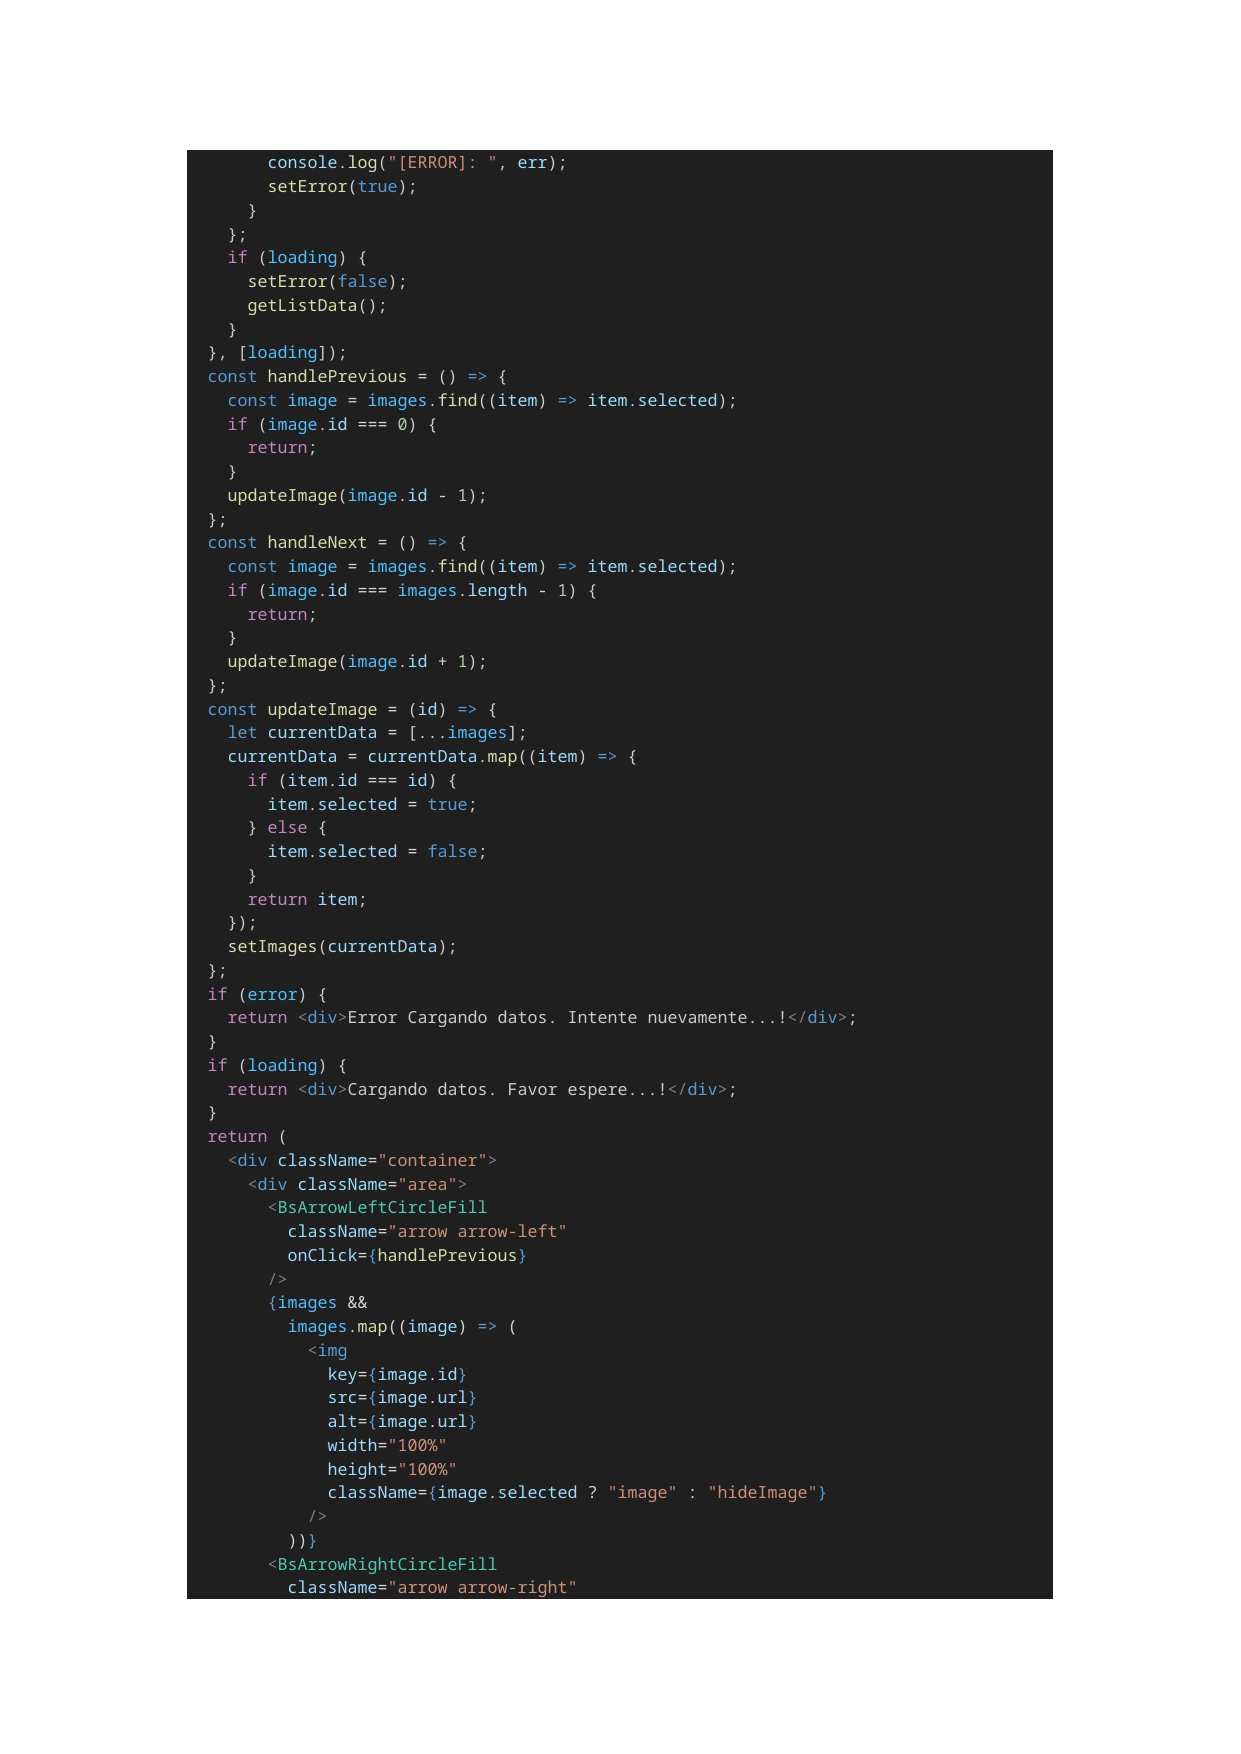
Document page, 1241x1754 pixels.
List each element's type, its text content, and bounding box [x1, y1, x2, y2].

text }; [187, 221, 1053, 245]
text <div className="area"> [187, 1171, 1053, 1195]
text <img [187, 1337, 1053, 1361]
text currentData = currentData.map((item) => { [187, 744, 1053, 767]
text } [187, 625, 1053, 649]
text {images && [187, 1290, 1053, 1314]
text images.map((image) => ( [187, 1314, 1053, 1337]
text if (loading) { [187, 1052, 1053, 1076]
text return <div>Cargando datos. Favor espere...!</div>; [187, 1076, 1053, 1100]
text className="arrow arrow-left" [187, 1219, 1053, 1242]
text src={image.url} [187, 1385, 1053, 1409]
text item.selected = false; [187, 839, 1053, 862]
text } else { [187, 815, 1053, 839]
text return ( [187, 1124, 1053, 1147]
text return; [187, 435, 1053, 459]
text height="100%" [187, 1456, 1053, 1480]
text if (image.id === images.length - 1) { [187, 577, 1053, 601]
text className="arrow arrow-right" [187, 1575, 1053, 1599]
text return; [187, 601, 1053, 625]
text <BsArrowRightCircleFill [187, 1551, 1053, 1575]
text return item; [187, 886, 1053, 910]
text /> [187, 1504, 1053, 1527]
text key={image.id} [187, 1361, 1053, 1385]
text let currentData = [...images]; [187, 720, 1053, 744]
text alt={image.url} [187, 1409, 1053, 1432]
text }); [187, 910, 1053, 934]
text if (error) { [187, 981, 1053, 1005]
text setError(false); [187, 269, 1053, 292]
text }; [187, 672, 1053, 696]
text const image = images.find((item) => item.selected); [187, 387, 1053, 411]
text updateImage(image.id - 1); [187, 482, 1053, 506]
text const image = images.find((item) => item.selected); [187, 554, 1053, 577]
text console.log("[ERROR]: ", err); [187, 150, 1053, 174]
text onClick={handlePrevious} [187, 1242, 1053, 1266]
text if (item.id === id) { [187, 767, 1053, 791]
text return <div>Error Cargando datos. Intente nuevamente...!</div>; [187, 1005, 1053, 1029]
text } [187, 1100, 1053, 1124]
text const updateImage = (id) => { [187, 696, 1053, 720]
text setImages(currentData); [187, 934, 1053, 957]
text ))} [187, 1527, 1053, 1551]
text getListData(); [187, 292, 1053, 316]
text item.selected = true; [187, 791, 1053, 815]
text className={image.selected ? "image" : "hideImage"} [187, 1480, 1053, 1504]
text }; [187, 957, 1053, 981]
text if (loading) { [187, 245, 1053, 269]
text updateImage(image.id + 1); [187, 649, 1053, 672]
text width="100%" [187, 1432, 1053, 1456]
text }; [187, 506, 1053, 530]
text } [187, 316, 1053, 340]
text } [187, 862, 1053, 886]
text const handleNext = () => { [187, 530, 1053, 554]
text setError(true); [187, 174, 1053, 197]
text const handlePrevious = () => { [187, 364, 1053, 387]
text if (image.id === 0) { [187, 411, 1053, 435]
text } [187, 197, 1053, 221]
text <BsArrowLeftCircleFill [187, 1195, 1053, 1219]
text /> [187, 1266, 1053, 1290]
text }, [loading]); [187, 340, 1053, 364]
text <div className="container"> [187, 1147, 1053, 1171]
text } [187, 459, 1053, 482]
text } [187, 1029, 1053, 1052]
